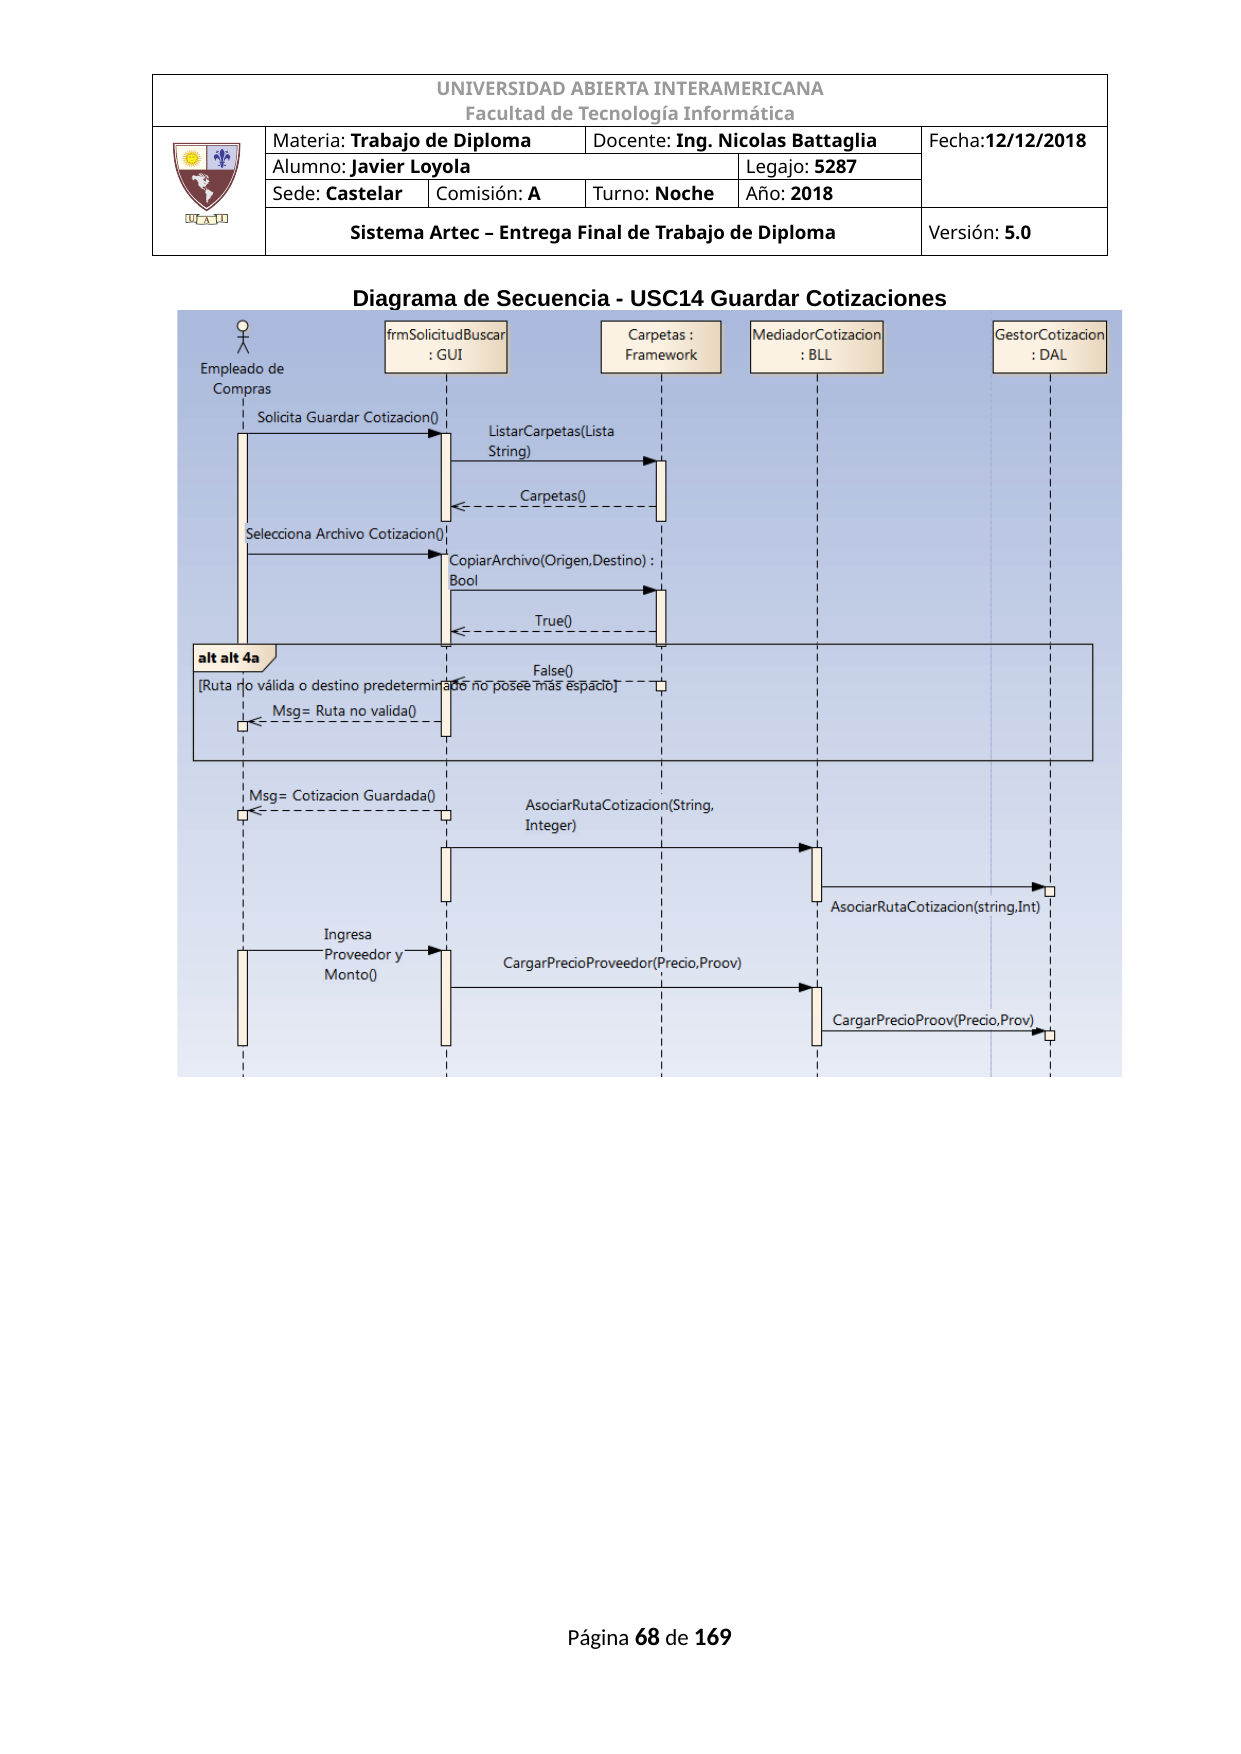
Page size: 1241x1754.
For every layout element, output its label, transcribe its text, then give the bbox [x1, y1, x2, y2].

picture [177, 310, 1123, 1077]
text Diagrama de Secuencia - USC14 Guardar Cotizaciones [177, 284, 1122, 310]
picture [157, 136, 257, 228]
